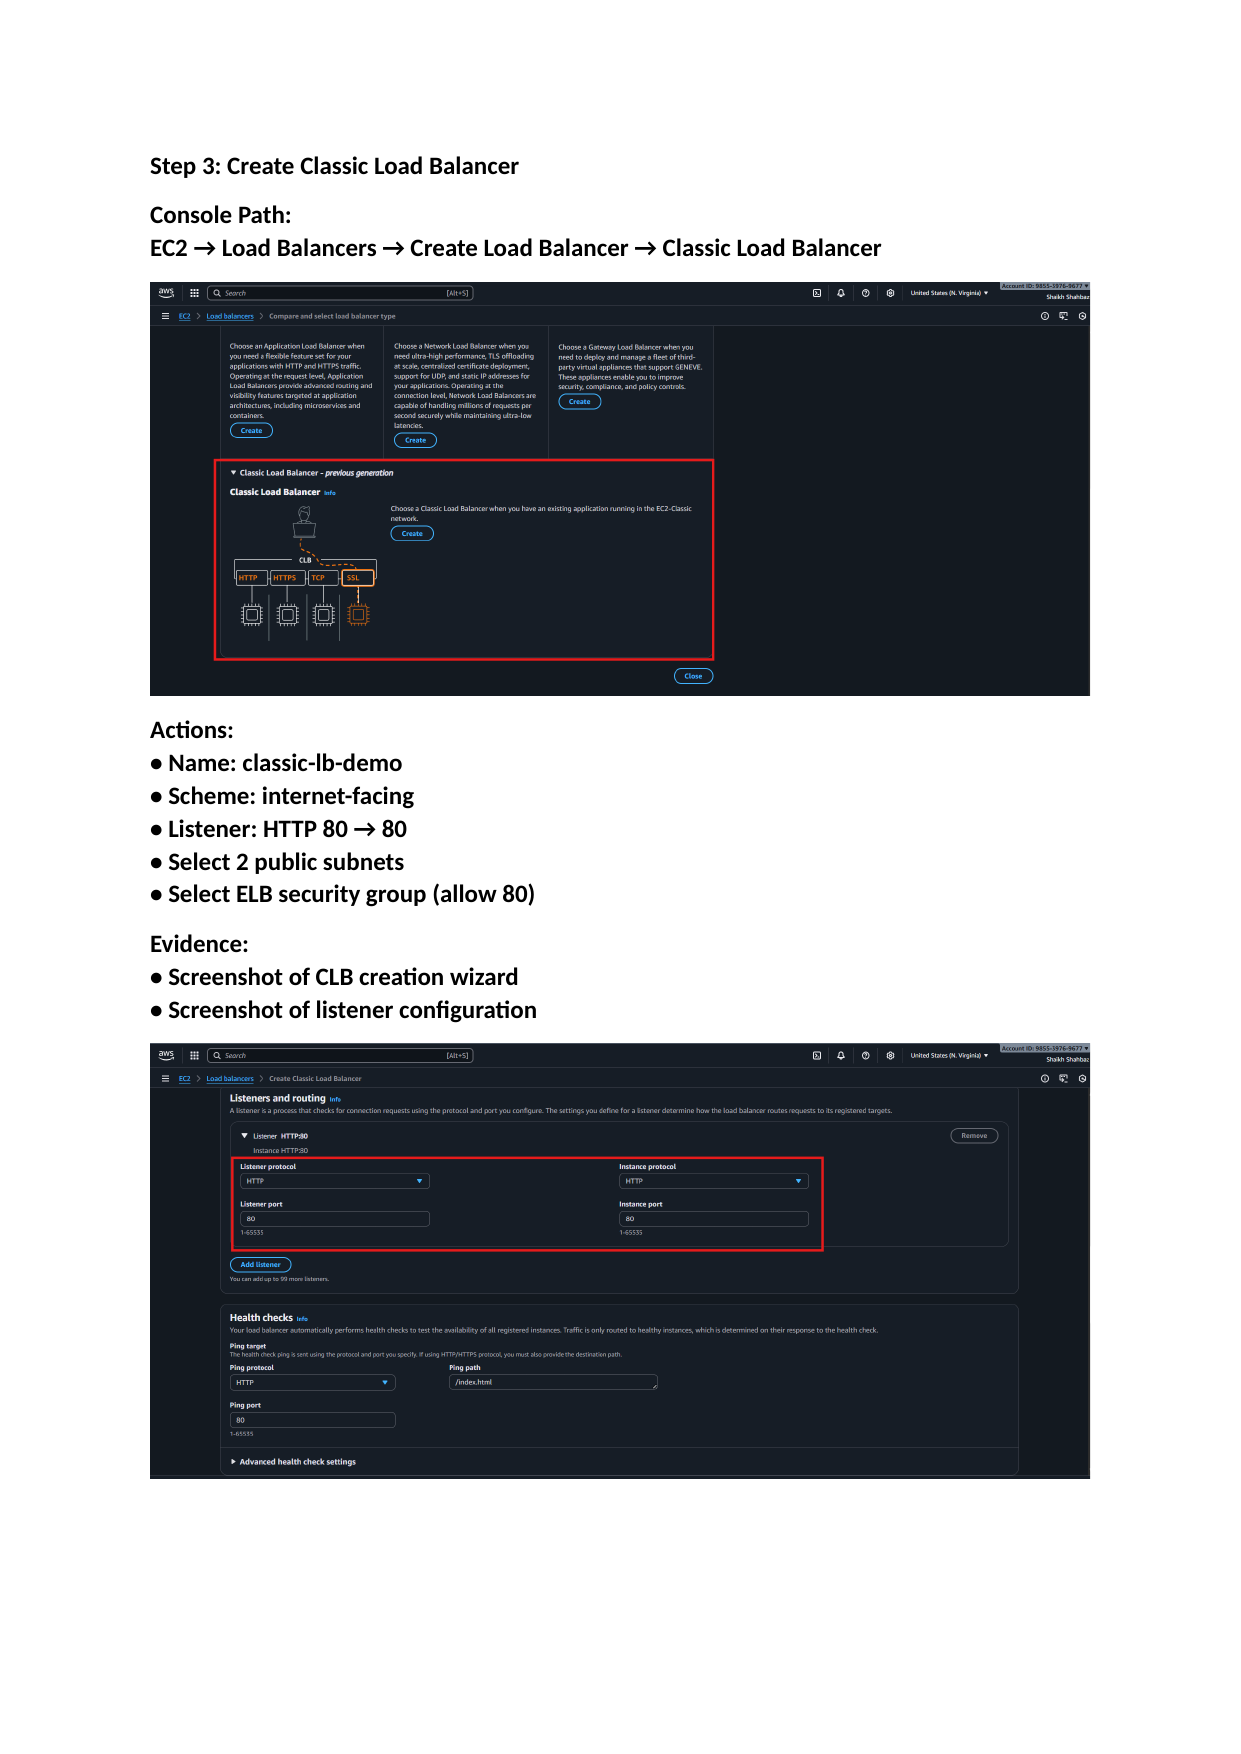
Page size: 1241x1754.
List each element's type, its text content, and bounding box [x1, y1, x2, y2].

picture [150, 1043, 1091, 1479]
picture [150, 282, 1091, 696]
text Actions: • Name: classic-lb-demo • Scheme: internet-facing • Listener: HTTP 80 → 80 • Select 2 public subnets • Select ELB security group (allow 80) [150, 714, 1090, 909]
text Step 3: Create Classic Load Balancer [150, 150, 1090, 181]
text Evidence: • Screenshot of CLB creation wizard • Screenshot of listener configuration [150, 928, 1090, 1024]
text Console Path: EC2 → Load Balancers → Create Load Balancer → Classic Load Balancer [150, 199, 1090, 263]
